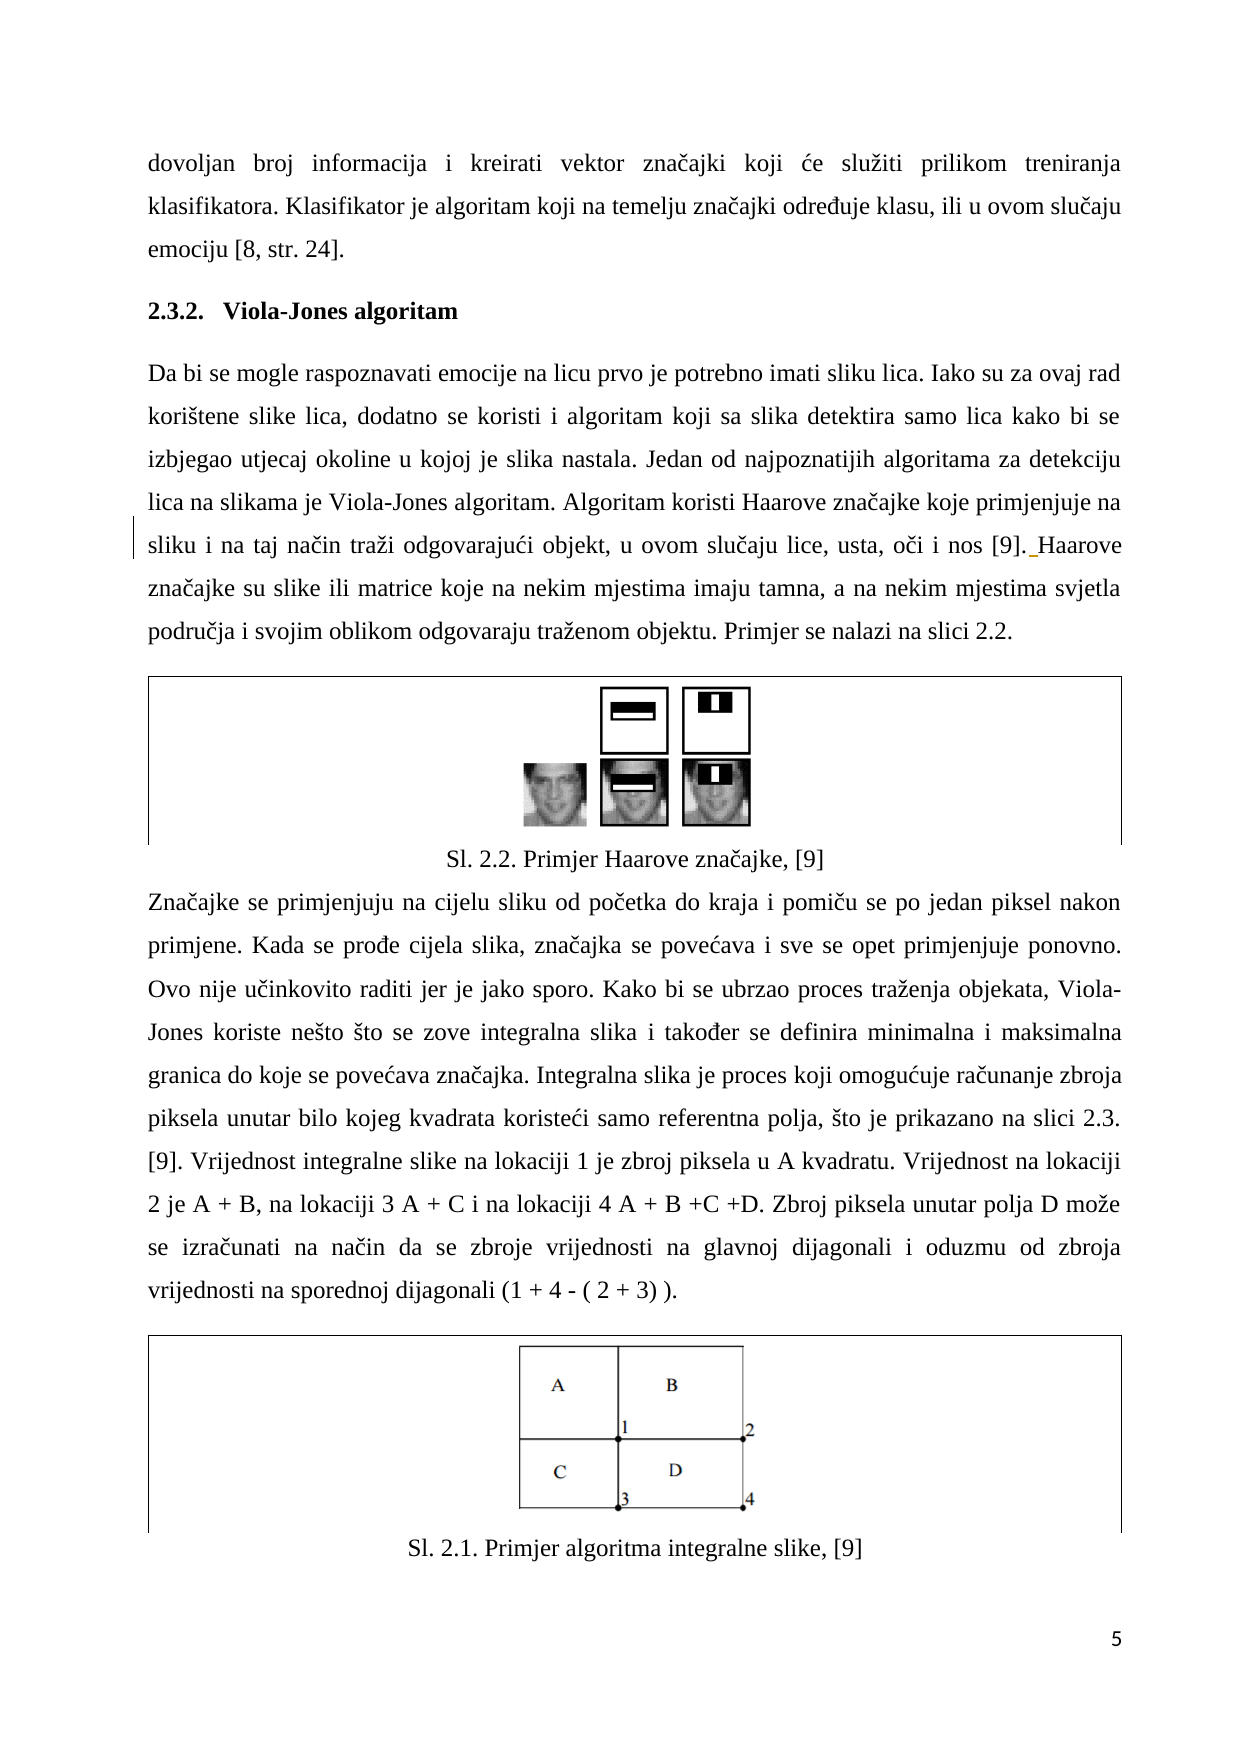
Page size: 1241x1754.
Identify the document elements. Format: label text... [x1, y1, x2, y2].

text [148, 148, 1122, 263]
table_header [149, 1336, 1121, 1533]
picture [514, 677, 755, 831]
text Da bi se mogle raspoznavati emocije na licu prvo je potrebno imati sliku lica. Iako su za ovaj rad korištene slike lica, dodatno se koristi i algoritam koji sa slika detektira samo lica kako bi se izbjegao utjecaj okoline u kojoj je slika nastala. Jedan od najpoznatijih algoritama za detekciju lica na slikama je Viola-Jones algoritam. Algoritam koristi Haarove značajke koje primjenjuje na sliku i na taj način traži odgovarajući objekt, u ovom slučaju lice, usta, oči i nos [9].Haarove značajke su slike ili matrice koje na nekim mjestima imaju tamna, a na nekim mjestima svjetla područja i svojim oblikom odgovaraju traženom objektu. Primjer se nalazi na slici 2.2. [148, 358, 1122, 645]
table_header [149, 677, 1121, 844]
text Viola-Jones algoritam [148, 296, 1122, 324]
picture [503, 1336, 767, 1519]
table_cell Sl. 2.2. Primjer Haarove značajke, [9] [148, 845, 1122, 887]
table_cell Sl. 2.1. Primjer algoritma integralne slike, [9] [148, 1533, 1122, 1576]
text Značajke se primjenjuju na cijelu sliku od početka do kraja i pomiču se po jedan piksel nakon primjene. Kada se prođe cijela slika, značajka se povećava i sve se opet primjenjuje ponovno. Ovo nije učinkovito raditi jer je jako sporo. Kako bi se ubrzao proces traženja objekata, Viola-Jones koriste nešto što se zove integralna slika i također se definira minimalna i maksimalna granica do koje se povećava značajka. Integralna slika je proces koji omogućuje računanje zbroja piksela unutar bilo kojeg kvadrata koristeći samo referentna polja, što je prikazano na slici 2.3. [9]. Vrijednost integralne slike na lokaciji 1 je zbroj piksela u A kvadratu. Vrijednost na lokaciji 2 je A + B, na lokaciji 3 A + C i na lokaciji 4 A + B +C +D. Zbroj piksela unutar polja D može se izračunati na način da se zbroje vrijednosti na glavnoj dijagonali i oduzmu od zbroja vrijednosti na sporednoj dijagonali (1 + 4 - ( 2 + 3) ). [148, 887, 1122, 1304]
